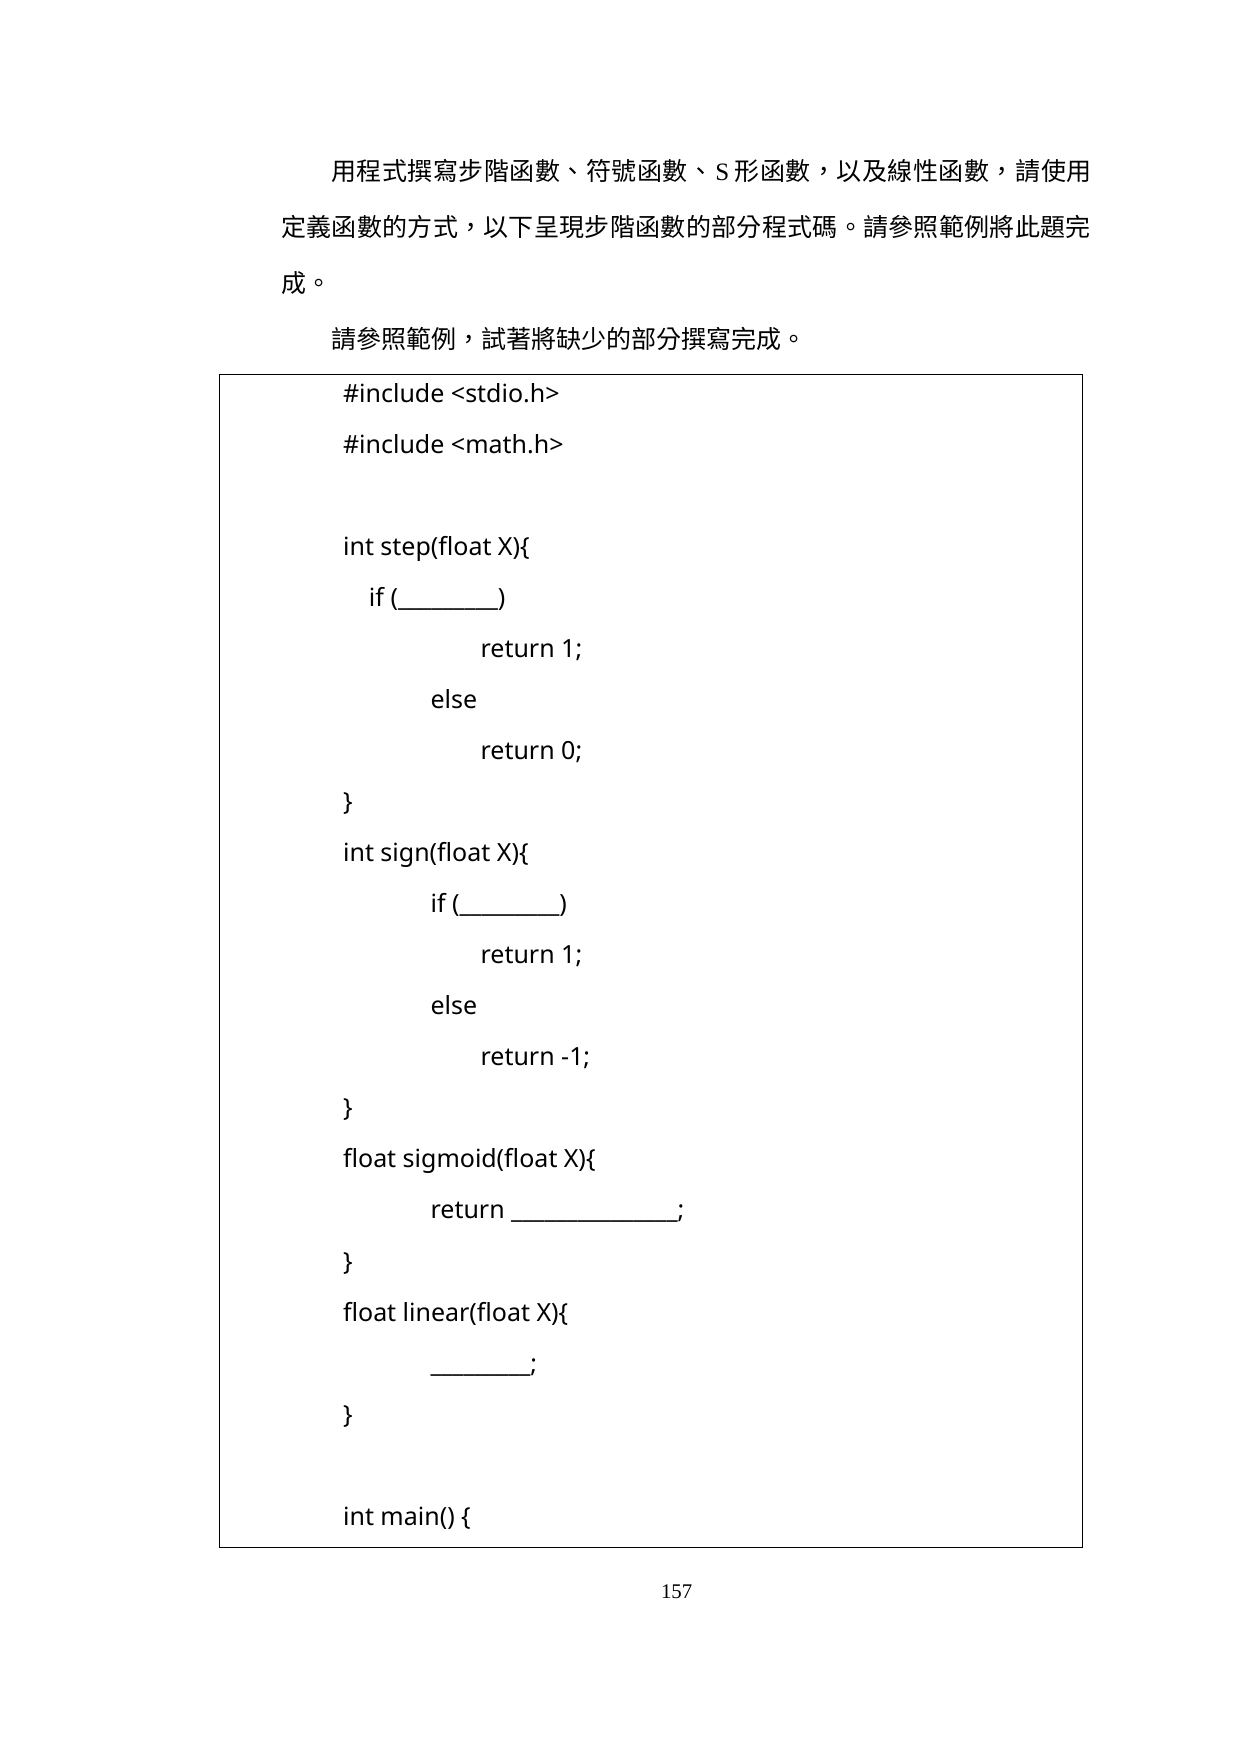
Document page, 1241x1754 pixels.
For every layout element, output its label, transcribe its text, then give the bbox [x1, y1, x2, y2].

text 用程式撰寫步階函數、符號函數、S形函數，以及線性函數，請使用定義函數的方式，以下呈現步階函數的部分程式碼。請參照範例將此題完成。 [281, 151, 1092, 301]
text 請參照範例，試著將缺少的部分撰寫完成。 [281, 319, 1092, 356]
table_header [220, 375, 1082, 1547]
